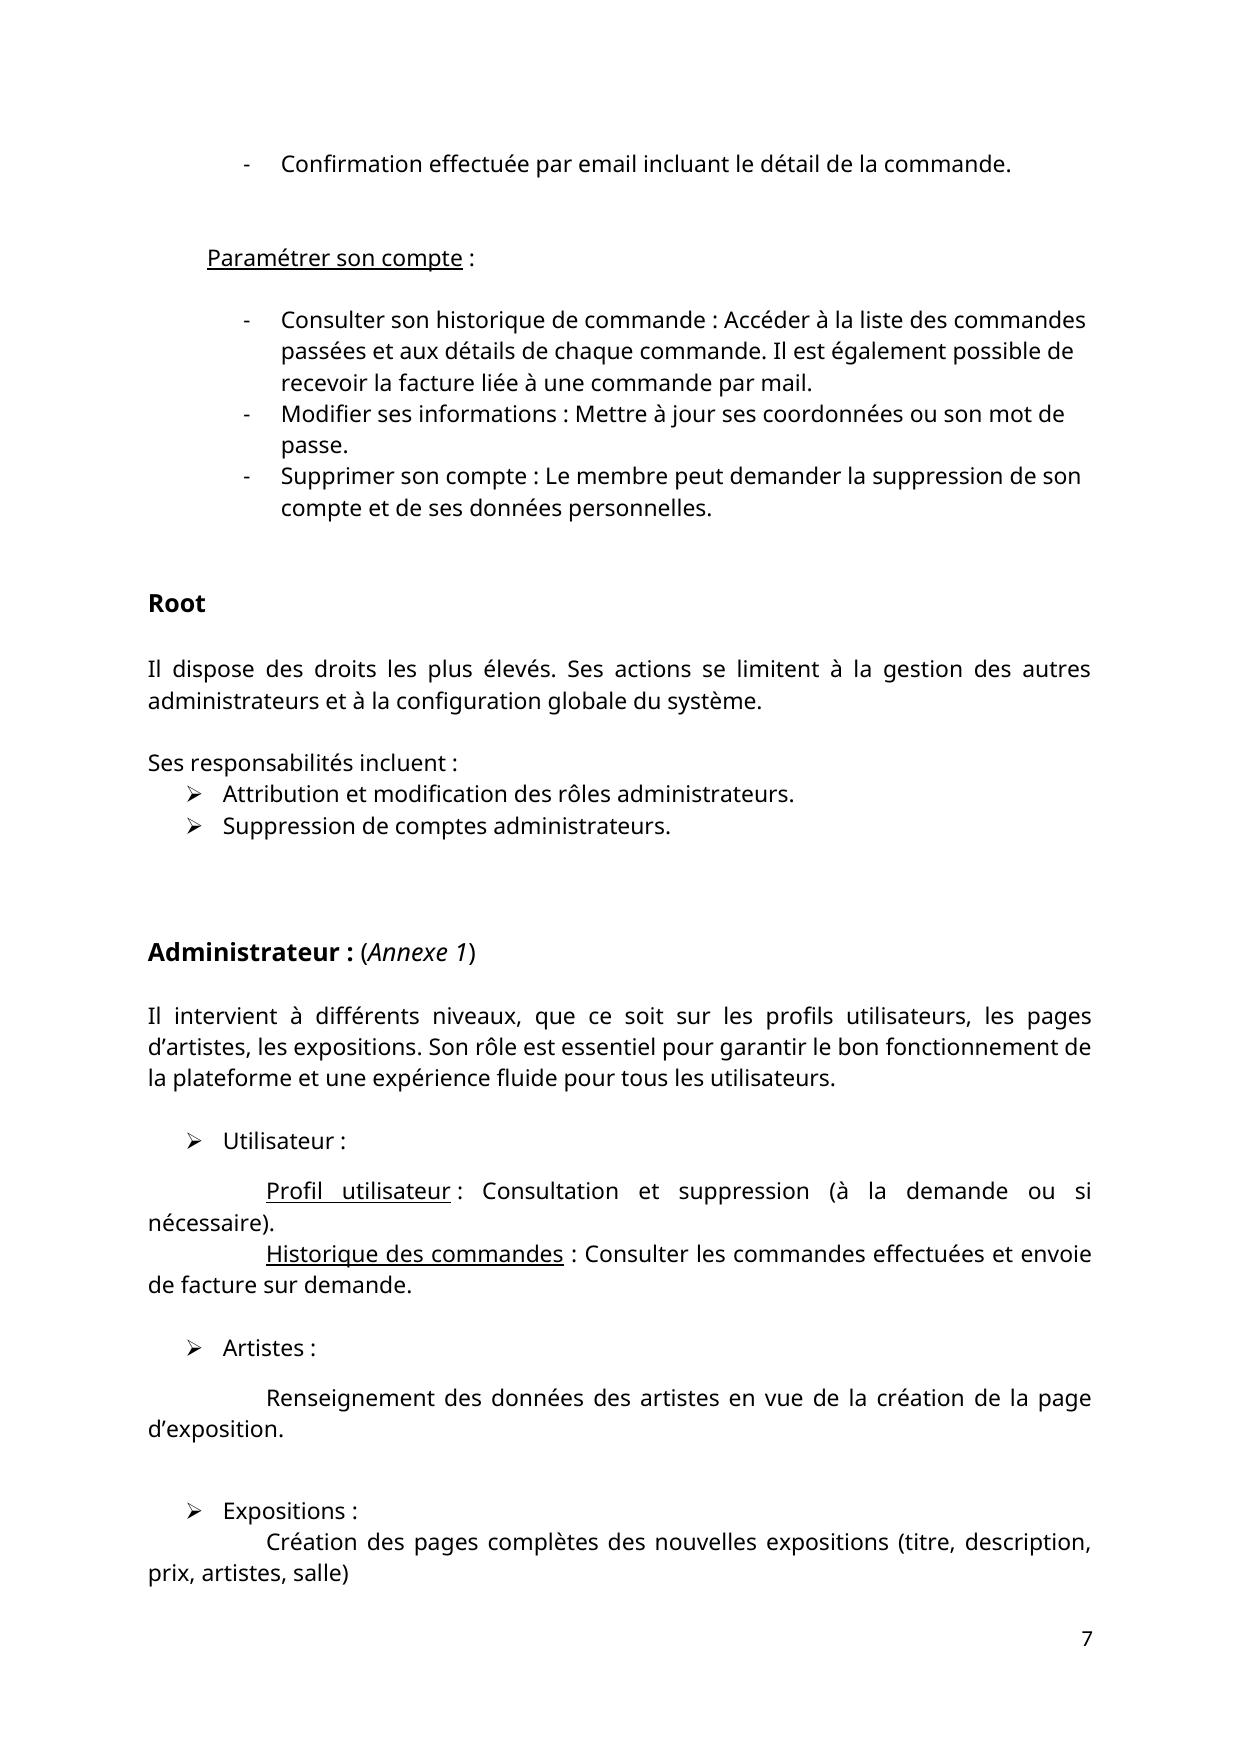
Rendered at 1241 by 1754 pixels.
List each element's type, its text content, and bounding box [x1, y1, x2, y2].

list Attribution et modification des rôles administrateurs. [185, 778, 1092, 809]
list Artistes : [185, 1332, 1092, 1363]
list Modifier ses informations : Mettre à jour ses coordonnées ou son mot de passe. [243, 398, 1092, 460]
list Confirmation effectuée par email incluant le détail de la commande. [243, 148, 1092, 179]
text Root [148, 585, 1092, 619]
list Ses responsabilités incluent : [148, 747, 1092, 778]
text Il intervient à différents niveaux, que ce soit sur les profils utilisateurs, les pages d’artistes, les expositions. Son rôle est essentiel pour garantir le bon fonctionnement de la plateforme et une expérience fluide pour tous les utilisateurs. [148, 1000, 1092, 1094]
list Expositions : [185, 1495, 1092, 1526]
list Supprimer son compte : Le membre peut demander la suppression de son compte et de ses données personnelles. [243, 460, 1092, 523]
text Administrateur : (Annexe 1) [148, 934, 1092, 969]
text Renseignement des données des artistes en vue de la création de la page d’exposition. [148, 1382, 1092, 1444]
text Création des pages complètes des nouvelles expositions (titre, description, prix, artistes, salle) [148, 1526, 1092, 1589]
list Consulter son historique de commande : Accéder à la liste des commandes passées et aux détails de chaque commande. Il est également possible de recevoir la facture liée à une commande par mail. [243, 304, 1092, 398]
text Profil utilisateur : Consultation et suppression (à la demande ou si nécessaire). [148, 1175, 1092, 1238]
text Historique des commandes : Consulter les commandes effectuées et envoie de facture sur demande. [148, 1238, 1092, 1300]
list Il dispose des droits les plus élevés. Ses actions se limitent à la gestion des autres administrateurs et à la configuration globale du système. [148, 653, 1092, 716]
list Paramétrer son compte : [148, 241, 1092, 273]
list Utilisateur : [185, 1125, 1092, 1156]
list Suppression de comptes administrateurs. [185, 809, 1092, 841]
